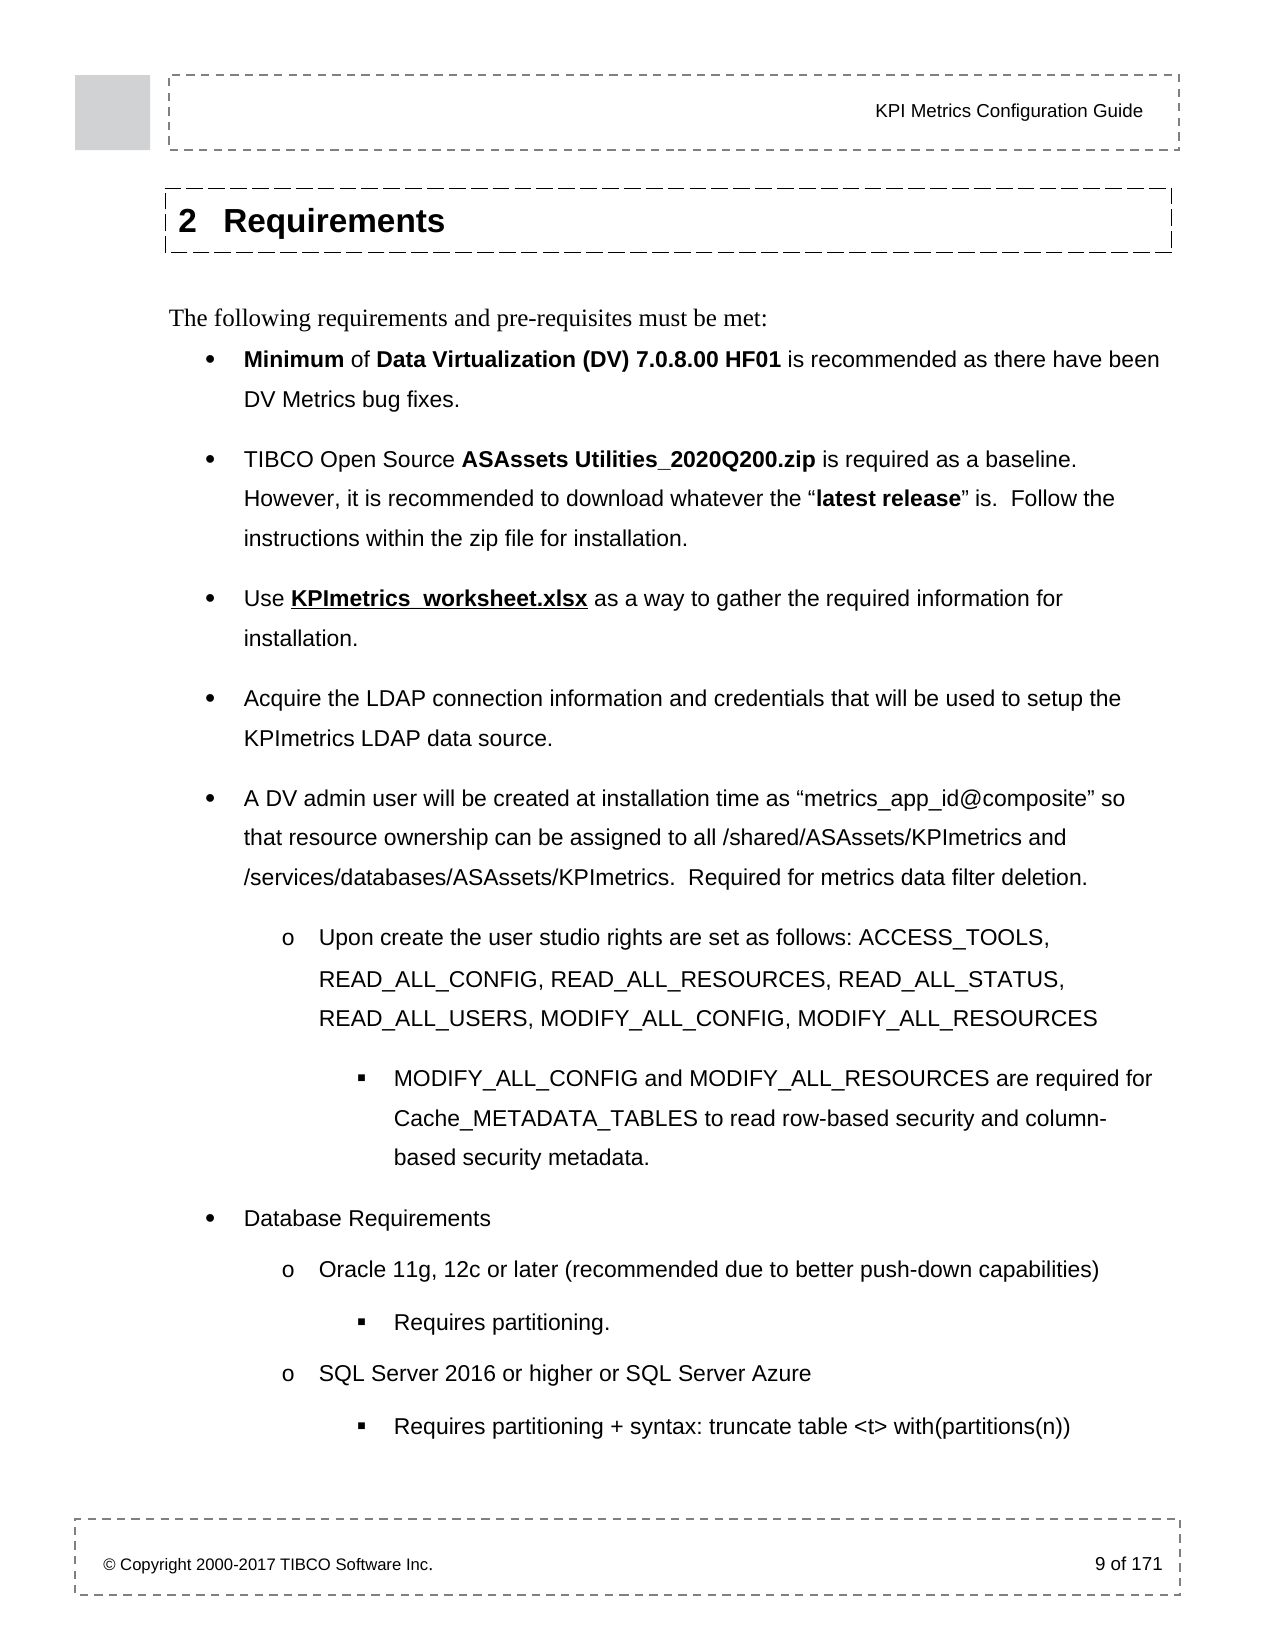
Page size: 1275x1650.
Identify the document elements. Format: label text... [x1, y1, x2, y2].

list Requires partitioning. [356, 1309, 1162, 1335]
list TIBCO Open Source ASAssets Utilities_2020Q200.zip is required as a baseline. However, it is recommended to download whatever the “latest release” is. Follow the instructions within the zip file for installation. [206, 446, 1161, 551]
text The following requirements and pre-requisites must be met: [169, 303, 1162, 332]
list A DV admin user will be created at installation time as “metrics_app_id@composite” so that resource ownership can be assigned to all /shared/ASAssets/KPImetrics and /services/databases/ASAssets/KPImetrics. Required for metrics data filter deletion. [206, 785, 1161, 890]
list Acquire the LDAP connection information and credentials that will be used to setup the KPImetrics LDAP data source. [206, 685, 1161, 751]
list Oracle 11g, 12c or later (recommended due to better push-down capabilities) [281, 1256, 1162, 1284]
list MODIFY_ALL_CONFIG and MODIFY_ALL_RESOURCES are required for Cache_METADATA_TABLES to read row-based security and column-based security metadata. [356, 1065, 1161, 1171]
list Minimum of Data Virtualization (DV) 7.0.8.00 HF01 is recommended as there have been DV Metrics bug fixes. [206, 346, 1161, 412]
list Requires partitioning + syntax: truncate table <t> with(partitions(n)) [356, 1413, 1162, 1440]
list Database Requirements [206, 1204, 1162, 1231]
subtitle Requirements [164, 187, 1172, 253]
list SQL Server 2016 or higher or SQL Server Azure [281, 1360, 1162, 1388]
list Use KPImetrics_worksheet.xlsx as a way to gather the required information for installation. [206, 585, 1161, 651]
list Upon create the user studio rights are set as follows: ACCESS_TOOLS, READ_ALL_CONFIG, READ_ALL_RESOURCES, READ_ALL_STATUS, READ_ALL_USERS, MODIFY_ALL_CONFIG, MODIFY_ALL_RESOURCES [281, 924, 1161, 1031]
